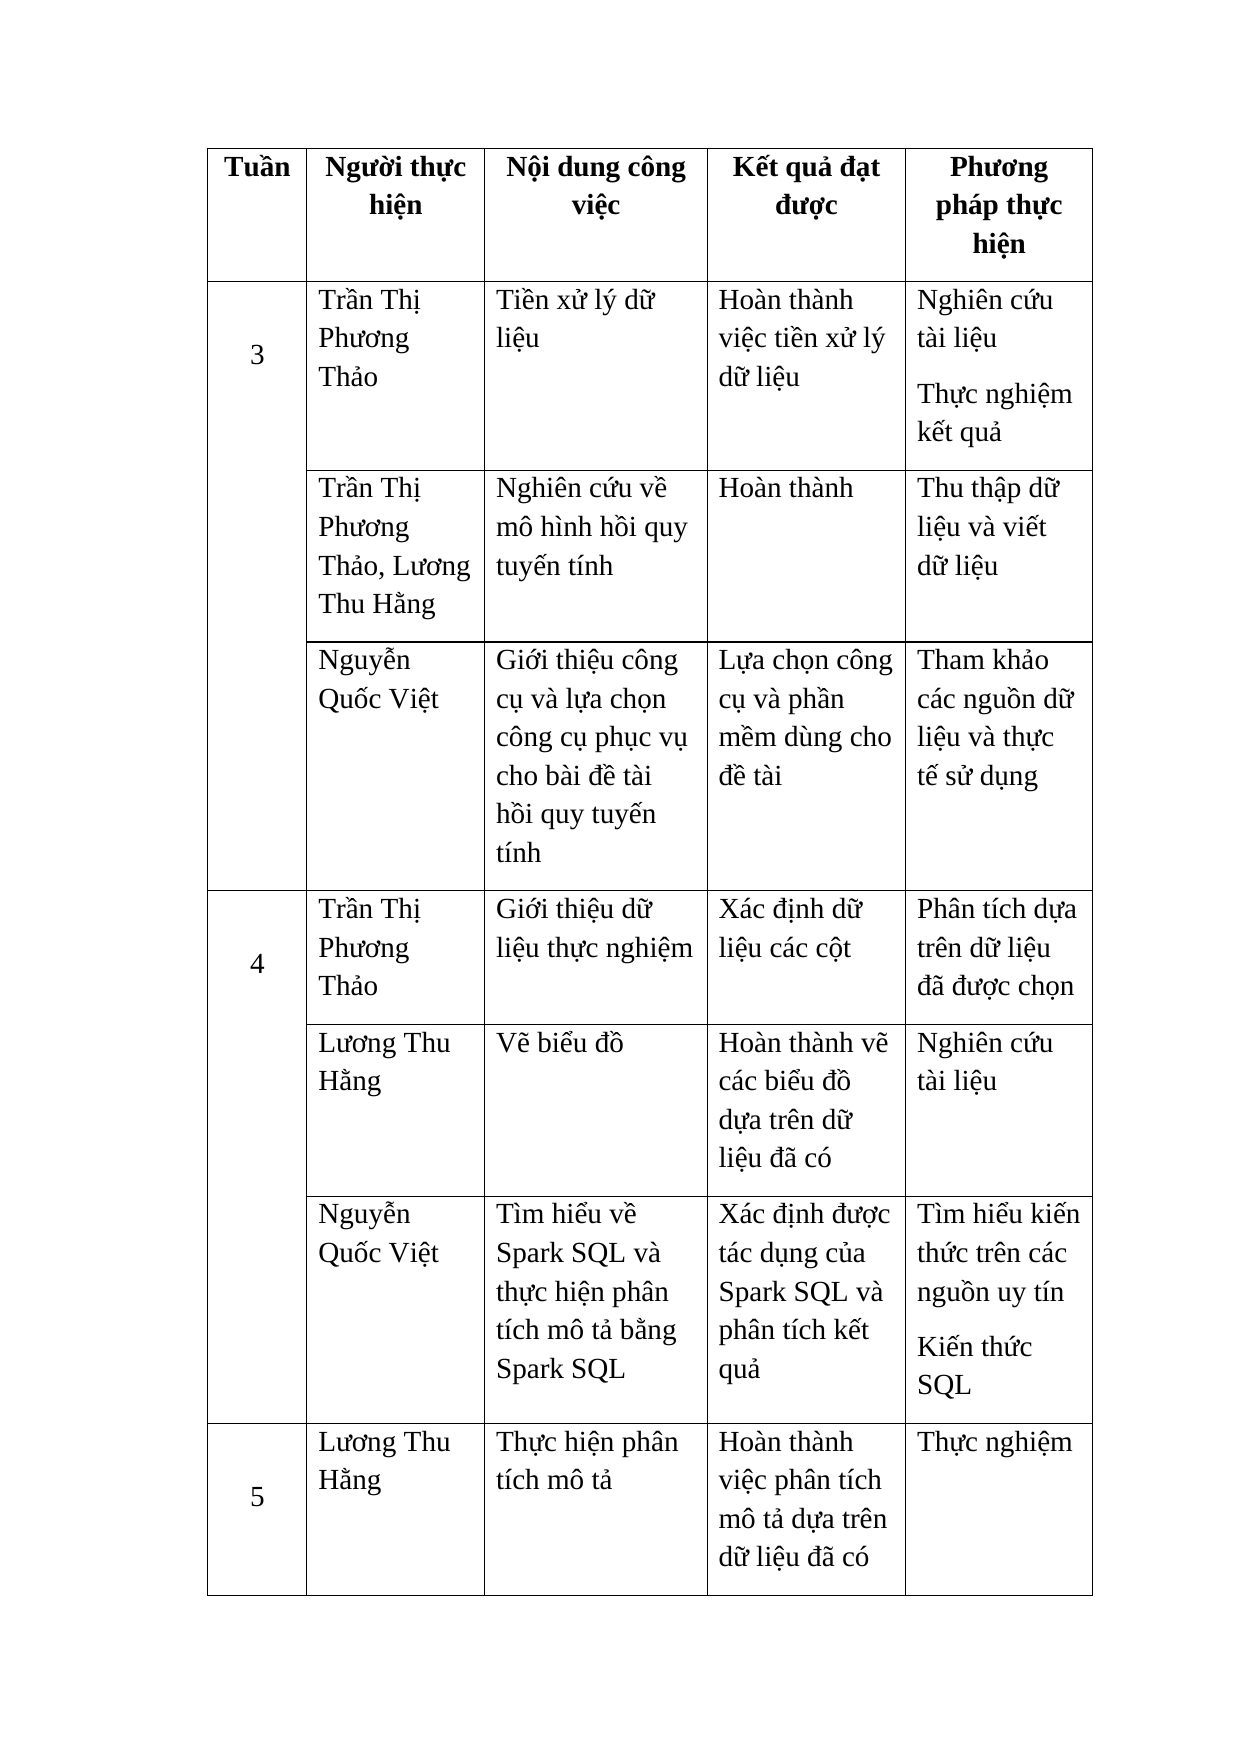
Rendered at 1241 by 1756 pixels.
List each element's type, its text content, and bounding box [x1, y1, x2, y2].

table_cell Nguyễn Quốc Việt [307, 1197, 484, 1423]
table_cell 4 [208, 891, 306, 1423]
table_cell 5 [208, 1424, 306, 1594]
table_cell Thực nghiệm [906, 1424, 1092, 1594]
table_cell Giới thiệu dữ liệu thực nghiệm [485, 891, 707, 1024]
table_cell Thực hiện phân tích mô tả [485, 1424, 707, 1594]
table_cell Xác định được tác dụng của Spark SQL và phân tích kết quả [708, 1197, 905, 1423]
table_header Kết quả đạt được [708, 149, 905, 281]
table_cell Nghiên cứu tài liệu Thực nghiệm kết quả [906, 282, 1092, 469]
table_cell Lựa chọn công cụ và phần mềm dùng cho đề tài [708, 643, 905, 890]
table_cell Vẽ biểu đồ [485, 1025, 707, 1196]
table_cell Tìm hiểu về Spark SQL và thực hiện phân tích mô tả bằng Spark SQL [485, 1197, 707, 1423]
table_cell 3 [208, 282, 306, 890]
table_cell Nghiên cứu về mô hình hồi quy tuyến tính [485, 471, 707, 641]
table_cell Tiền xử lý dữ liệu [485, 282, 707, 469]
table_cell Hoàn thành vẽ các biểu đồ dựa trên dữ liệu đã có [708, 1025, 905, 1196]
table_cell Nguyễn Quốc Việt [307, 643, 484, 890]
table_cell Phân tích dựa trên dữ liệu đã được chọn [906, 891, 1092, 1024]
table_header Tuần [208, 149, 306, 281]
table_cell Hoàn thành [708, 471, 905, 641]
table_header Phương pháp thực hiện [906, 149, 1092, 281]
table_header Người thực hiện [307, 149, 484, 281]
table_cell Hoàn thành việc phân tích mô tả dựa trên dữ liệu đã có [708, 1424, 905, 1594]
table_cell Tham khảo các nguồn dữ liệu và thực tế sử dụng [906, 643, 1092, 890]
table_cell Lương Thu Hằng [307, 1424, 484, 1594]
table_cell Hoàn thành việc tiền xử lý dữ liệu [708, 282, 905, 469]
table_cell Trần Thị Phương Thảo, Lương Thu Hằng [307, 471, 484, 641]
table_cell Trần Thị Phương Thảo [307, 891, 484, 1024]
table_cell Trần Thị Phương Thảo [307, 282, 484, 469]
table_cell Nghiên cứu tài liệu [906, 1025, 1092, 1196]
table_cell Giới thiệu công cụ và lựa chọn công cụ phục vụ cho bài đề tài hồi quy tuyến tính [485, 643, 707, 890]
table_header Nội dung công việc [485, 149, 707, 281]
table_cell Tìm hiểu kiến thức trên các nguồn uy tín Kiến thức SQL [906, 1197, 1092, 1423]
table_cell Lương Thu Hằng [307, 1025, 484, 1196]
table_cell Thu thập dữ liệu và viết dữ liệu [906, 471, 1092, 641]
table_cell Xác định dữ liệu các cột [708, 891, 905, 1024]
